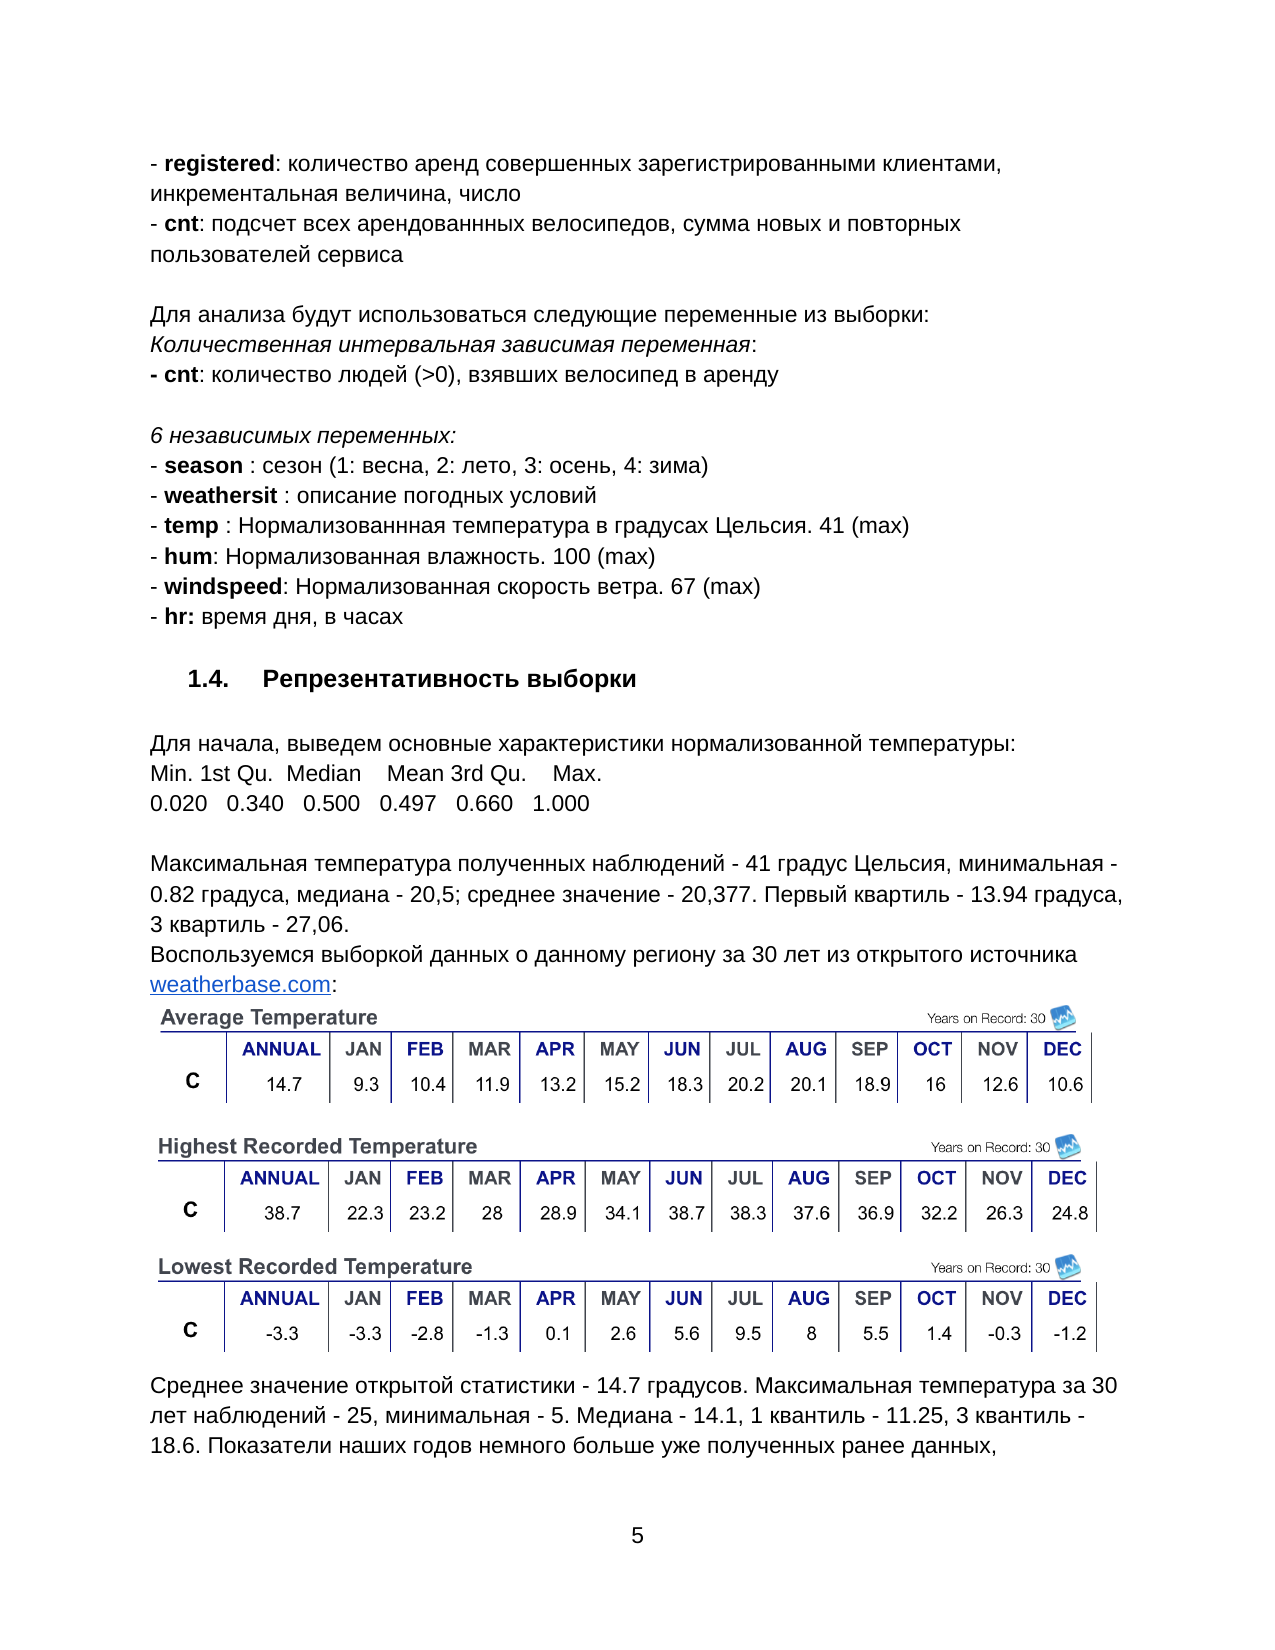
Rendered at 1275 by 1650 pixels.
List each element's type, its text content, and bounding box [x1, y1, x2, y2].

picture [150, 1001, 1125, 1123]
text - cnt: подсчет всех арендованнных велосипедов, сумма новых и повторных пользователей сервиса [150, 210, 1125, 267]
text 0.020 0.340 0.500 0.497 0.660 1.000 [150, 790, 1125, 816]
text Количественная интервальная зависимая переменная: [150, 331, 1125, 358]
text Min. 1st Qu. Median Mean 3rd Qu. Max. [150, 760, 1125, 786]
text - cnt: количество людей (>0), взявших велосипед в аренду [150, 361, 1125, 388]
text Максимальная температура полученных наблюдений - 41 градус Цельсия, минимальная - 0.82 градуса, медиана - 20,5; среднее значение - 20,377. Первый квартиль - 13.94 градуса, 3 квартиль - 27,06. [150, 850, 1125, 937]
text - hum: Нормализованная влажность. 100 (max) [150, 543, 1125, 569]
text - registered: количество аренд совершенных зарегистрированными клиентами, инкрементальная величина, число [150, 150, 1125, 207]
list Репрезентативность выборки [187, 663, 1125, 692]
text Для начала, выведем основные характеристики нормализованной температуры: [150, 729, 1125, 756]
text - windspeed: Нормализованная скорость ветра. 67 (max) [150, 573, 1125, 599]
text - hr: время дня, в часах [150, 603, 1125, 629]
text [150, 1372, 1125, 1458]
picture [150, 1126, 1125, 1368]
text - temp : Нормализованнная температура в градусах Цельсия. 41 (max) [150, 512, 1125, 539]
text - weathersit : описание погодных условий [150, 482, 1125, 509]
text - season : сезон (1: весна, 2: лето, 3: осень, 4: зима) [150, 452, 1125, 478]
text 6 независимых переменных: [150, 422, 1125, 448]
text Для анализа будут использоваться следующие переменные из выборки: [150, 301, 1125, 327]
text Воспользуемся выборкой данных о данному региону за 30 лет из открытого источника weatherbase.com: [150, 941, 1125, 1001]
